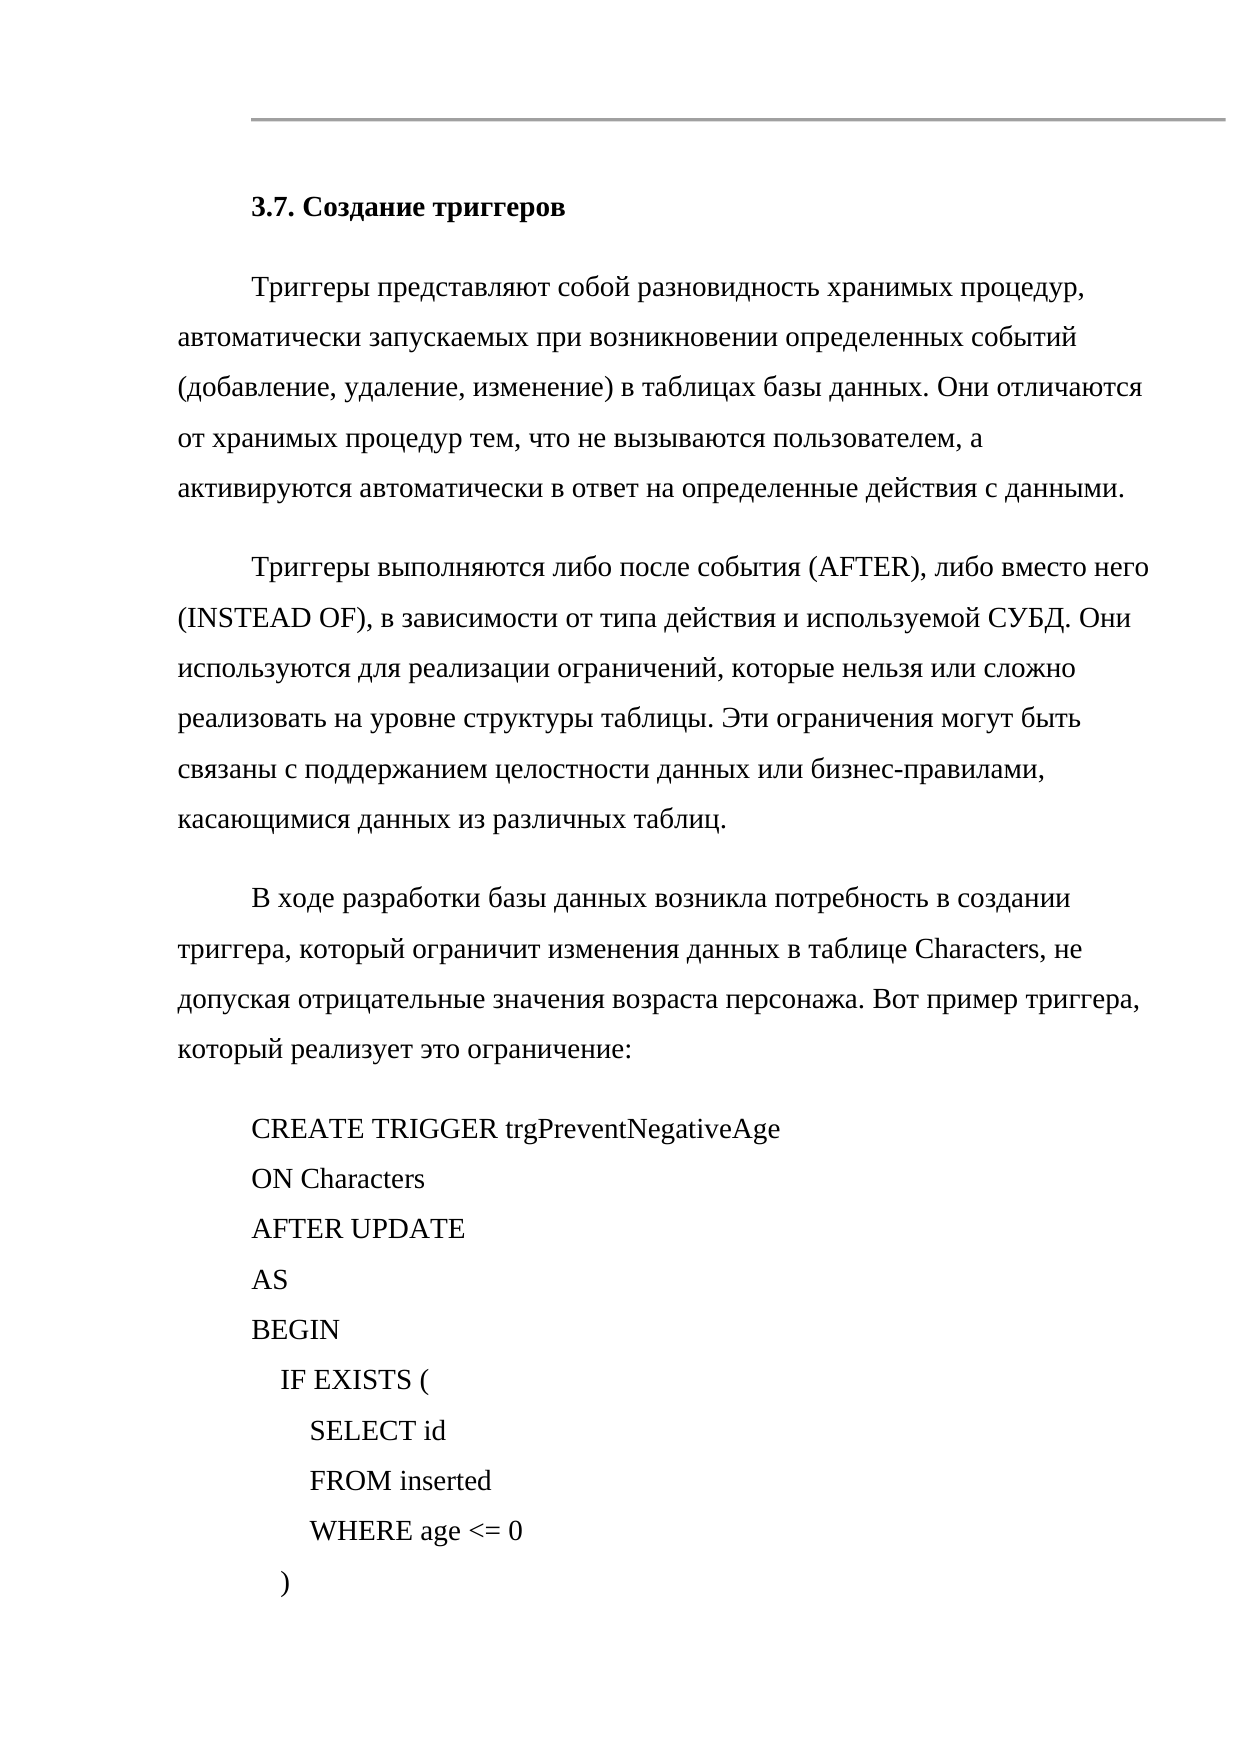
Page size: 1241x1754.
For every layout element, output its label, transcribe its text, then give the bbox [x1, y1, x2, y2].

text WHERE age <= 0 [177, 1513, 1152, 1547]
text SELECT id [177, 1413, 1152, 1446]
text AFTER UPDATE [177, 1212, 1152, 1245]
text Триггеры выполняются либо после события (AFTER), либо вместо него (INSTEAD OF), в зависимости от типа действия и используемой СУБД. Они используются для реализации ограничений, которые нельзя или сложно реализовать на уровне структуры таблицы. Эти ограничения могут быть связаны с поддержанием целостности данных или бизнес-правилами, касающимися данных из различных таблиц. [177, 549, 1152, 834]
text ) [177, 1564, 1152, 1597]
text В ходе разработки базы данных возникла потребность в создании триггера, который ограничит изменения данных в таблице Characters, не допуская отрицательные значения возраста персонажа. Вот пример триггера, который реализует это ограничение: [177, 881, 1152, 1065]
text IF EXISTS ( [177, 1362, 1152, 1396]
text FROM inserted [177, 1463, 1152, 1497]
text BEGIN [177, 1312, 1152, 1346]
text 3.7. Создание триггеров [177, 189, 1152, 223]
text ON Characters [177, 1161, 1152, 1195]
text Триггеры представляют собой разновидность хранимых процедур, автоматически запускаемых при возникновении определенных событий (добавление, удаление, изменение) в таблицах базы данных. Они отличаются от хранимых процедур тем, что не вызываются пользователем, а активируются автоматически в ответ на определенные действия с данными. [177, 269, 1152, 503]
text CREATE TRIGGER trgPreventNegativeAge [177, 1111, 1152, 1144]
text AS [177, 1262, 1152, 1295]
